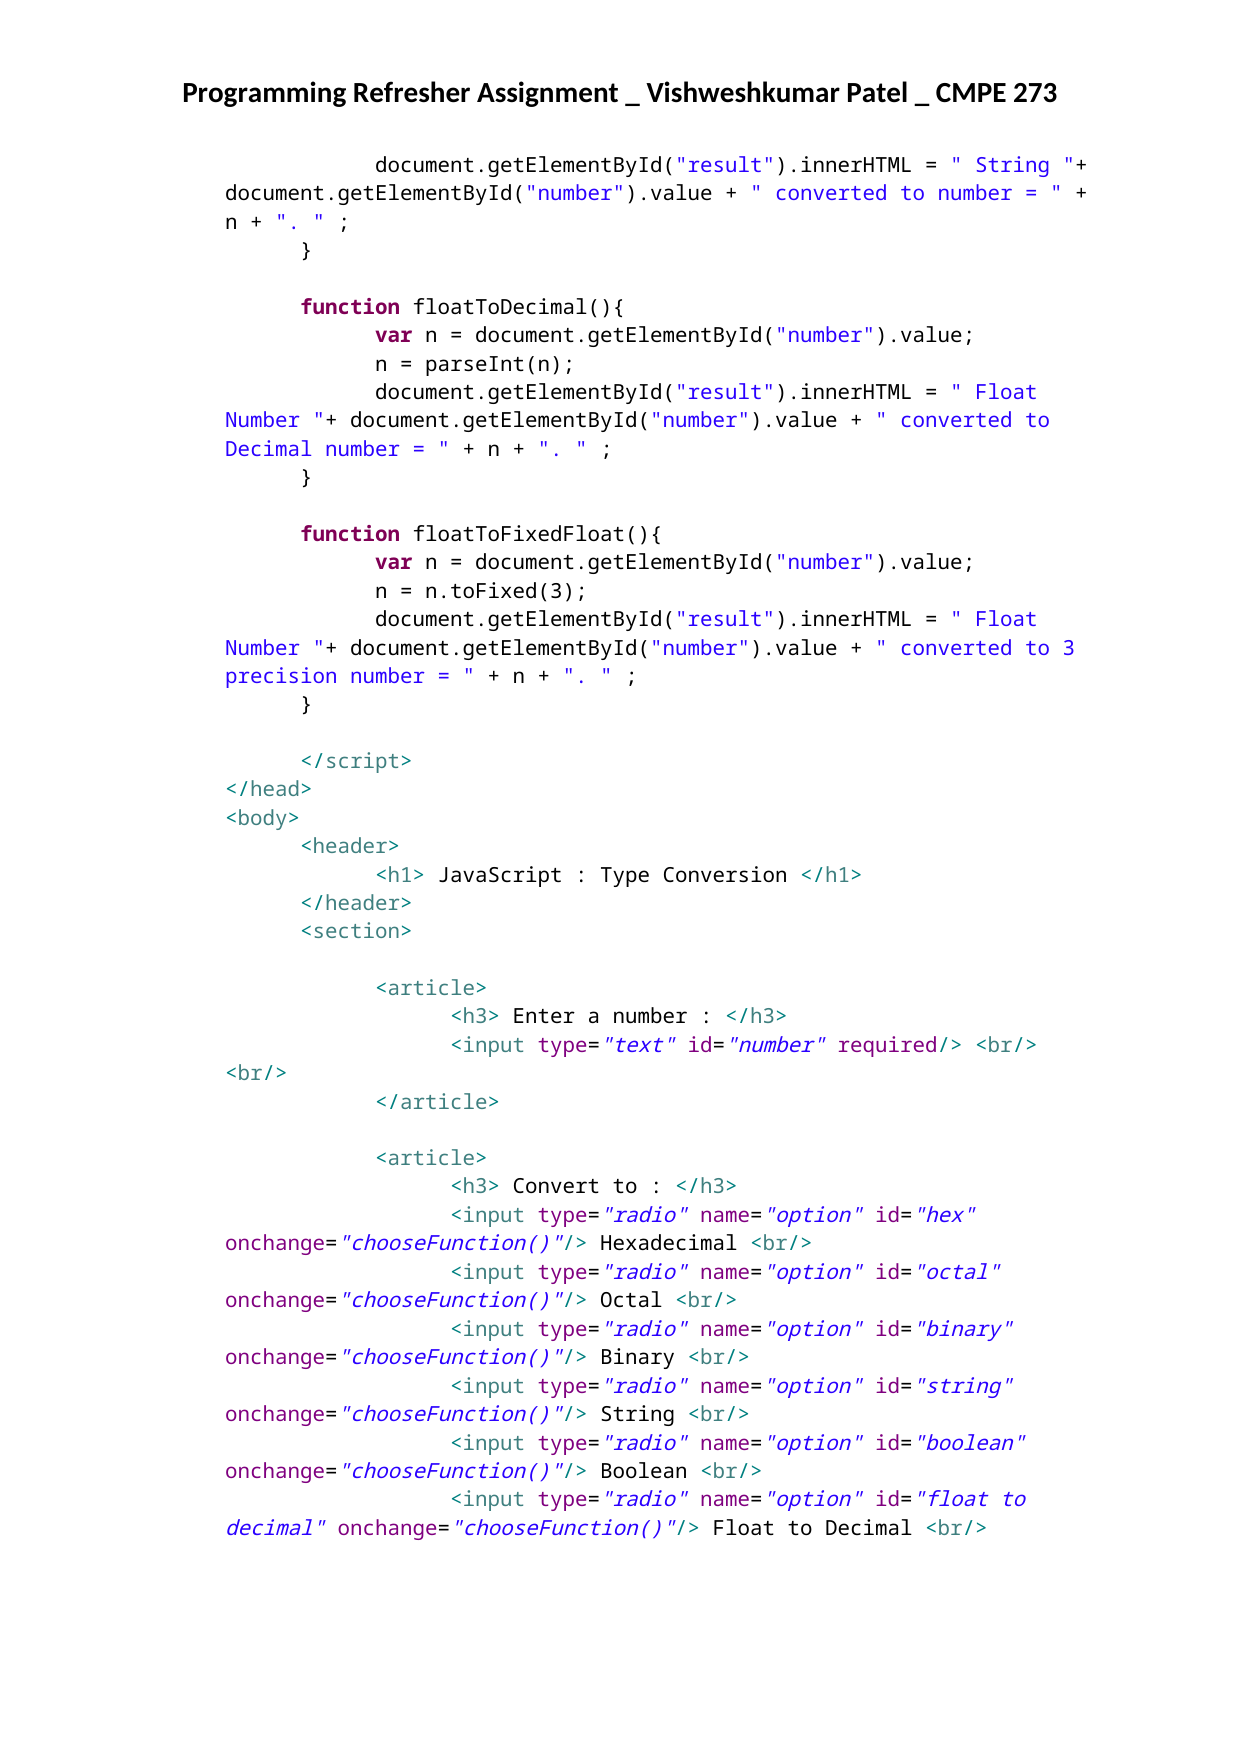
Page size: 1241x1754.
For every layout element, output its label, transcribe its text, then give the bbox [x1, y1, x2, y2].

text <input type="text" id="number" required/> <br/> <br/> [225, 1030, 1090, 1087]
text <input type="radio" name="option" id="string" onchange="chooseFunction()"/> String <br/> [225, 1371, 1090, 1428]
text <input type="radio" name="option" id="octal" onchange="chooseFunction()"/> Octal <br/> [225, 1257, 1090, 1314]
text document.getElementById("result").innerHTML = " String "+ document.getElementById("number").value + " converted to number = " + n + ". " ; [225, 150, 1090, 235]
text function floatToFixedFloat(){ [225, 519, 1090, 547]
text document.getElementById("result").innerHTML = " Float Number "+ document.getElementById("number").value + " converted to Decimal number = " + n + ". " ; [225, 377, 1090, 462]
text <h1> JavaScript : Type Conversion </h1> [225, 860, 1090, 888]
text <header> [225, 831, 1090, 860]
text document.getElementById("result").innerHTML = " Float Number "+ document.getElementById("number").value + " converted to 3 precision number = " + n + ". " ; [225, 604, 1090, 689]
text <h3> Convert to : </h3> [225, 1172, 1090, 1200]
text </header> [225, 888, 1090, 917]
text <input type="radio" name="option" id="hex" onchange="chooseFunction()"/> Hexadecimal <br/> [225, 1200, 1090, 1257]
text </head> [225, 774, 1090, 803]
text <section> [225, 917, 1090, 945]
text <body> [225, 803, 1090, 831]
text <article> [225, 1143, 1090, 1172]
text <input type="radio" name="option" id="binary" onchange="chooseFunction()"/> Binary <br/> [225, 1314, 1090, 1371]
text <input type="radio" name="option" id="boolean" onchange="chooseFunction()"/> Boolean <br/> [225, 1428, 1090, 1484]
text </article> [225, 1087, 1090, 1115]
text var n = document.getElementById("number").value; [225, 320, 1090, 349]
text n = n.toFixed(3); [225, 576, 1090, 604]
text } [225, 462, 1090, 491]
text var n = document.getElementById("number").value; [225, 547, 1090, 576]
text <input type="radio" name="option" id="float to decimal" onchange="chooseFunction()"/> Float to Decimal <br/> [225, 1484, 1090, 1541]
text function floatToDecimal(){ [225, 292, 1090, 320]
text <h3> Enter a number : </h3> [225, 1001, 1090, 1030]
text <article> [225, 973, 1090, 1001]
text } [225, 689, 1090, 718]
text } [225, 235, 1090, 264]
text n = parseInt(n); [225, 349, 1090, 377]
text </script> [225, 746, 1090, 774]
